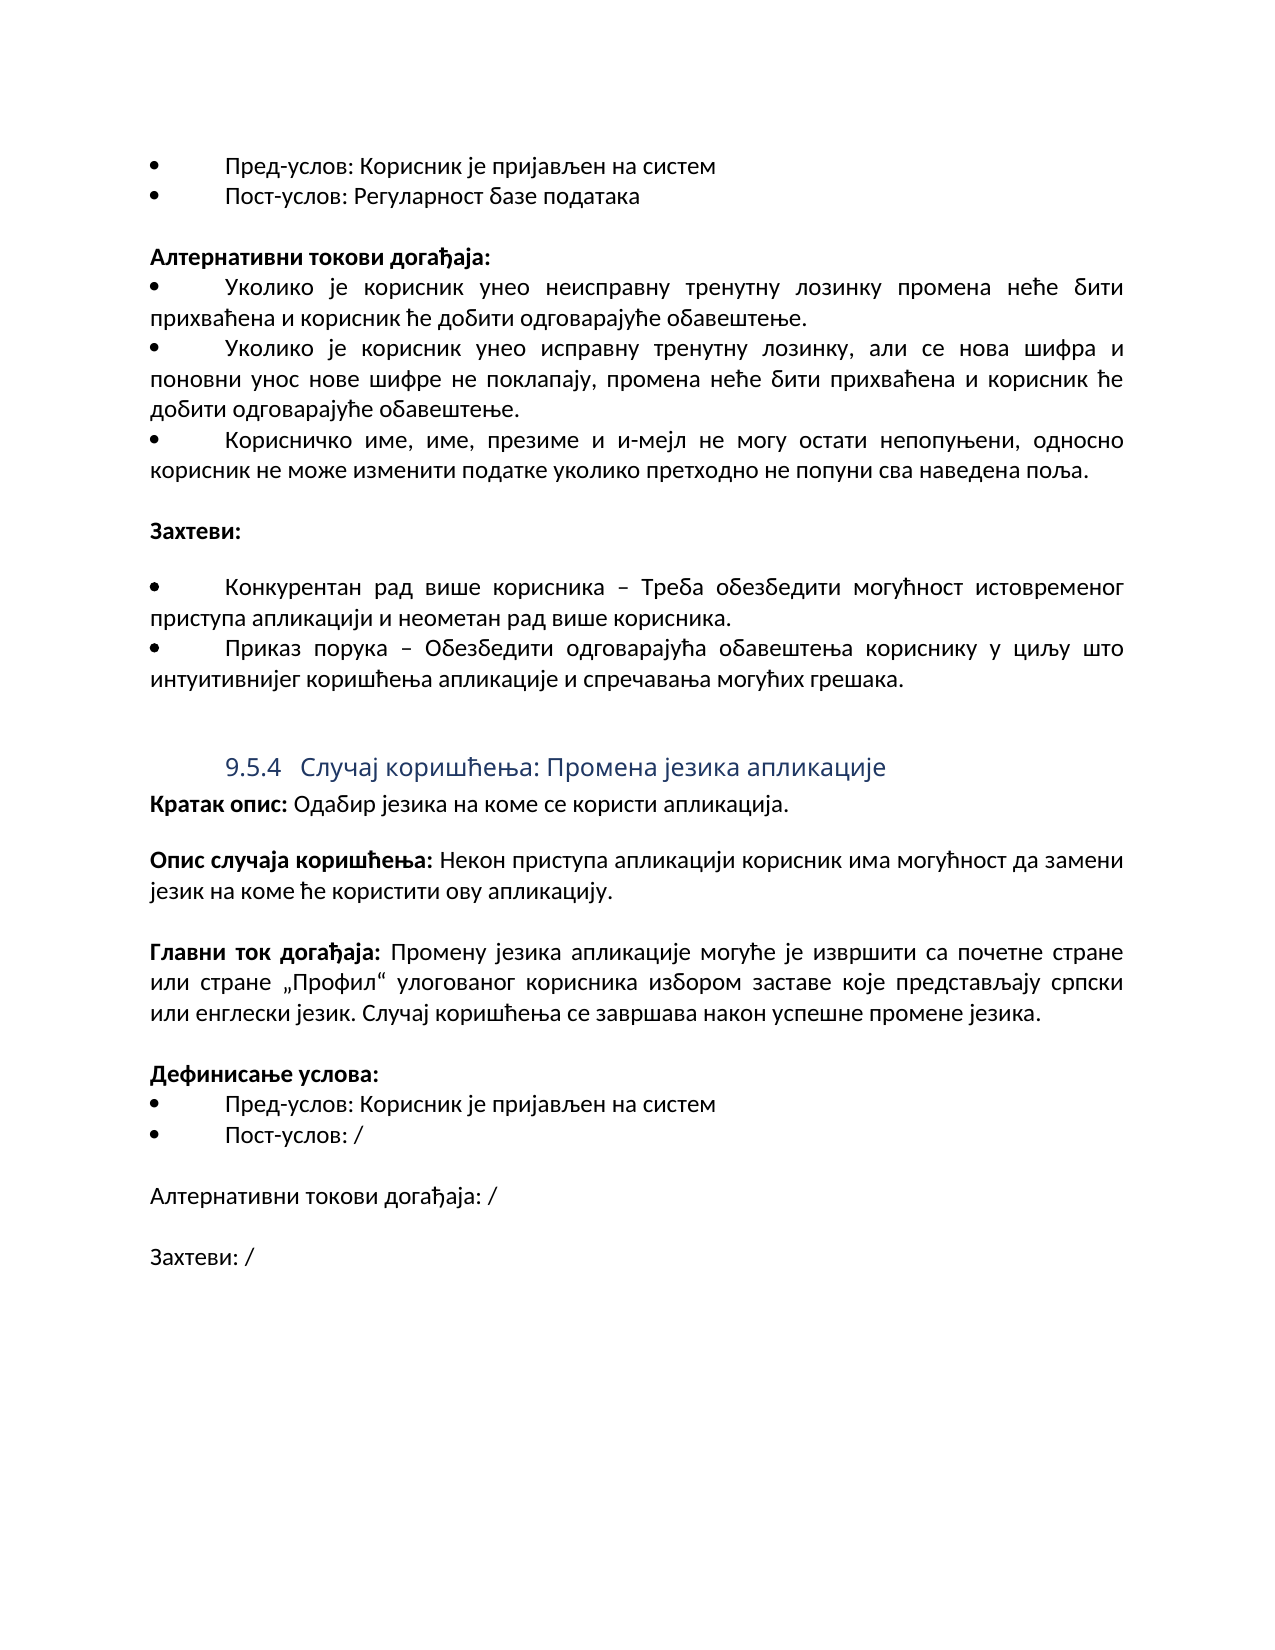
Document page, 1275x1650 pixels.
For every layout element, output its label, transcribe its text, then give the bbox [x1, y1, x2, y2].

text Захтеви: / [150, 1241, 1125, 1272]
list Уколико је корисник унео неисправну тренутну лозинку промена неће бити прихваћена и корисник ће добити одговарајуће обавештење. [150, 271, 1125, 332]
list Пред-услов: Корисник је пријављен на систем [150, 150, 1125, 181]
text Кратак опис: Одабир језика на коме се користи апликација. [150, 788, 1125, 819]
list Пост-услов: / [150, 1119, 1125, 1149]
list Конкурентан рад више корисника – Треба обезбедити могућност истовременог приступа апликацији и неометан рад више корисника. [150, 571, 1125, 632]
list Приказ порука – Обезбедити одговарајућа обавештења кориснику у циљу што интуитивнијег коришћења апликације и спречавања могућих грешака. [150, 632, 1125, 693]
text Алтернативни токови догађаја: / [150, 1180, 1125, 1211]
list Пост-услов: Регуларност базе података [150, 181, 1125, 211]
text Главни ток догађаја: Промену језика апликације могуће је извршити са почетне стране или стране „Профил“ улогованог корисника избором заставе које представљају српски или енглески језик. Случај коришћења се завршава након успешне промене језика. [150, 936, 1125, 1027]
text Опис случаја коришћења: Некон приступа апликацији корисник има могућност да замени језик на коме ће користити ову апликацију. [150, 844, 1125, 905]
subtitle Случај коришћења: Промена језика апликације [225, 749, 1125, 783]
text Захтеви: [150, 516, 1125, 546]
list Пред-услов: Корисник је пријављен на систем [150, 1088, 1125, 1119]
text Алтернативни токови догађаја: [150, 241, 1125, 271]
text Дефинисање услова: [150, 1058, 1125, 1088]
list Уколико је корисник унео исправну тренутну лозинку, али се нова шифра и поновни унос нове шифре не поклапају, промена неће бити прихваћена и корисник ће добити одговарајуће обавештење. [150, 332, 1125, 424]
list Корисничко име, име, презиме и и-мејл не могу остати непопуњени, односно корисник не може изменити податке уколико претходно не попуни сва наведена поља. [150, 424, 1125, 485]
